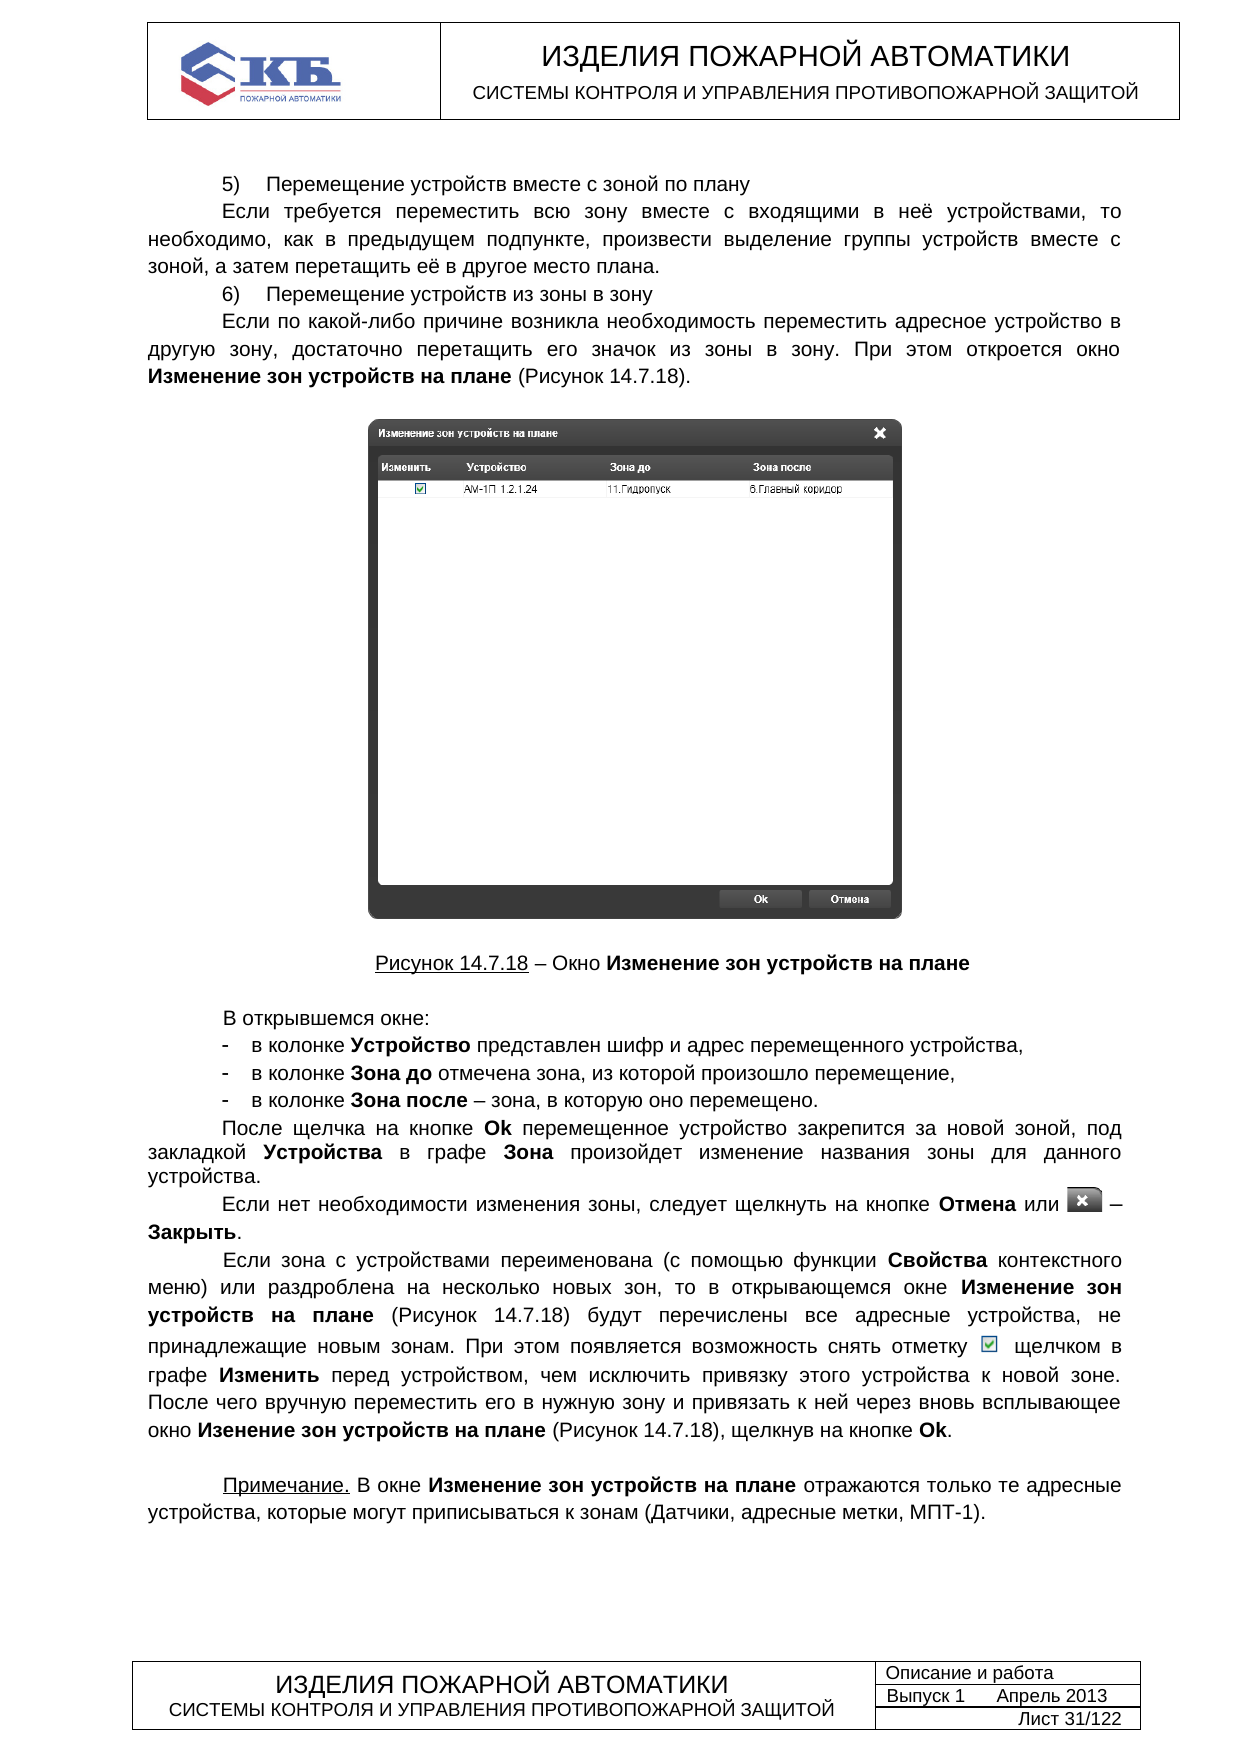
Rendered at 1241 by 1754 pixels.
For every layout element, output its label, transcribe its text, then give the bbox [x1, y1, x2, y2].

list в колонке Устройство представлен шифр и адрес перемещенного устройства, [222, 1033, 1122, 1057]
list Если нет необходимости изменения зоны, следует щелкнуть на кнопке Отмена или – Закрыть. [148, 1188, 1122, 1244]
list Если требуется переместить всю зону вместе с входящими в неё устройствами, то необходимо, как в предыдущем подпункте, произвести выделение группы устройств вместе с зоной, а затем перетащить её в другое место плана. [148, 199, 1122, 278]
picture [368, 419, 902, 919]
list Перемещение устройств из зоны в зону [148, 282, 1122, 306]
picture [1067, 1187, 1103, 1212]
list В открывшемся окне: [148, 1006, 1122, 1029]
list в колонке Зона после – зона, в которую оно перемещено. [222, 1088, 1122, 1112]
list Рисунок 14.7.18 – Окно Изменение зон устройств на плане [223, 951, 1122, 974]
list в колонке Зона до отмечена зона, из которой произошло перемещение, [222, 1061, 1122, 1085]
picture [177, 34, 354, 115]
text После щелчка на кнопке Ok перемещенное устройство закрепится за новой зоной, под закладкой Устройства в графе Зона произойдет изменение названия зоны для данного устройства. [148, 1116, 1122, 1188]
picture [978, 1335, 1005, 1354]
list Если по какой-либо причине возникла необходимость переместить адресное устройство в другую зону, достаточно перетащить его значок из зоны в зону. При этом откроется окно Изменение зон устройств на плане (Рисунок 14.7.18). [148, 309, 1122, 388]
list Примечание. В окне Изменение зон устройств на плане отражаются только те адресные устройства, которые могут приписываться к зонам (Датчики, адресные метки, МПТ-1). [148, 1472, 1122, 1524]
list Перемещение устройств вместе с зоной по плану [148, 172, 1122, 196]
list Если зона с устройствами переименована (с помощью функции Свойства контекстного меню) или раздроблена на несколько новых зон, то в открывающемся окне Изменение зон устройств на плане (Рисунок 14.7.18) будут перечислены все адресные устройства, не принадлежащие новым зонам. При этом появляется возможность снять отметку щелчком в графе Изменить перед устройством, чем исключить привязку этого устройства к новой зоне. После чего вручную переместить его в нужную зону и привязать к ней через вновь всплывающее окно Изенение зон устройств на плане (Рисунок 14.7.18), щелкнув на кнопке Ok. [148, 1248, 1122, 1441]
